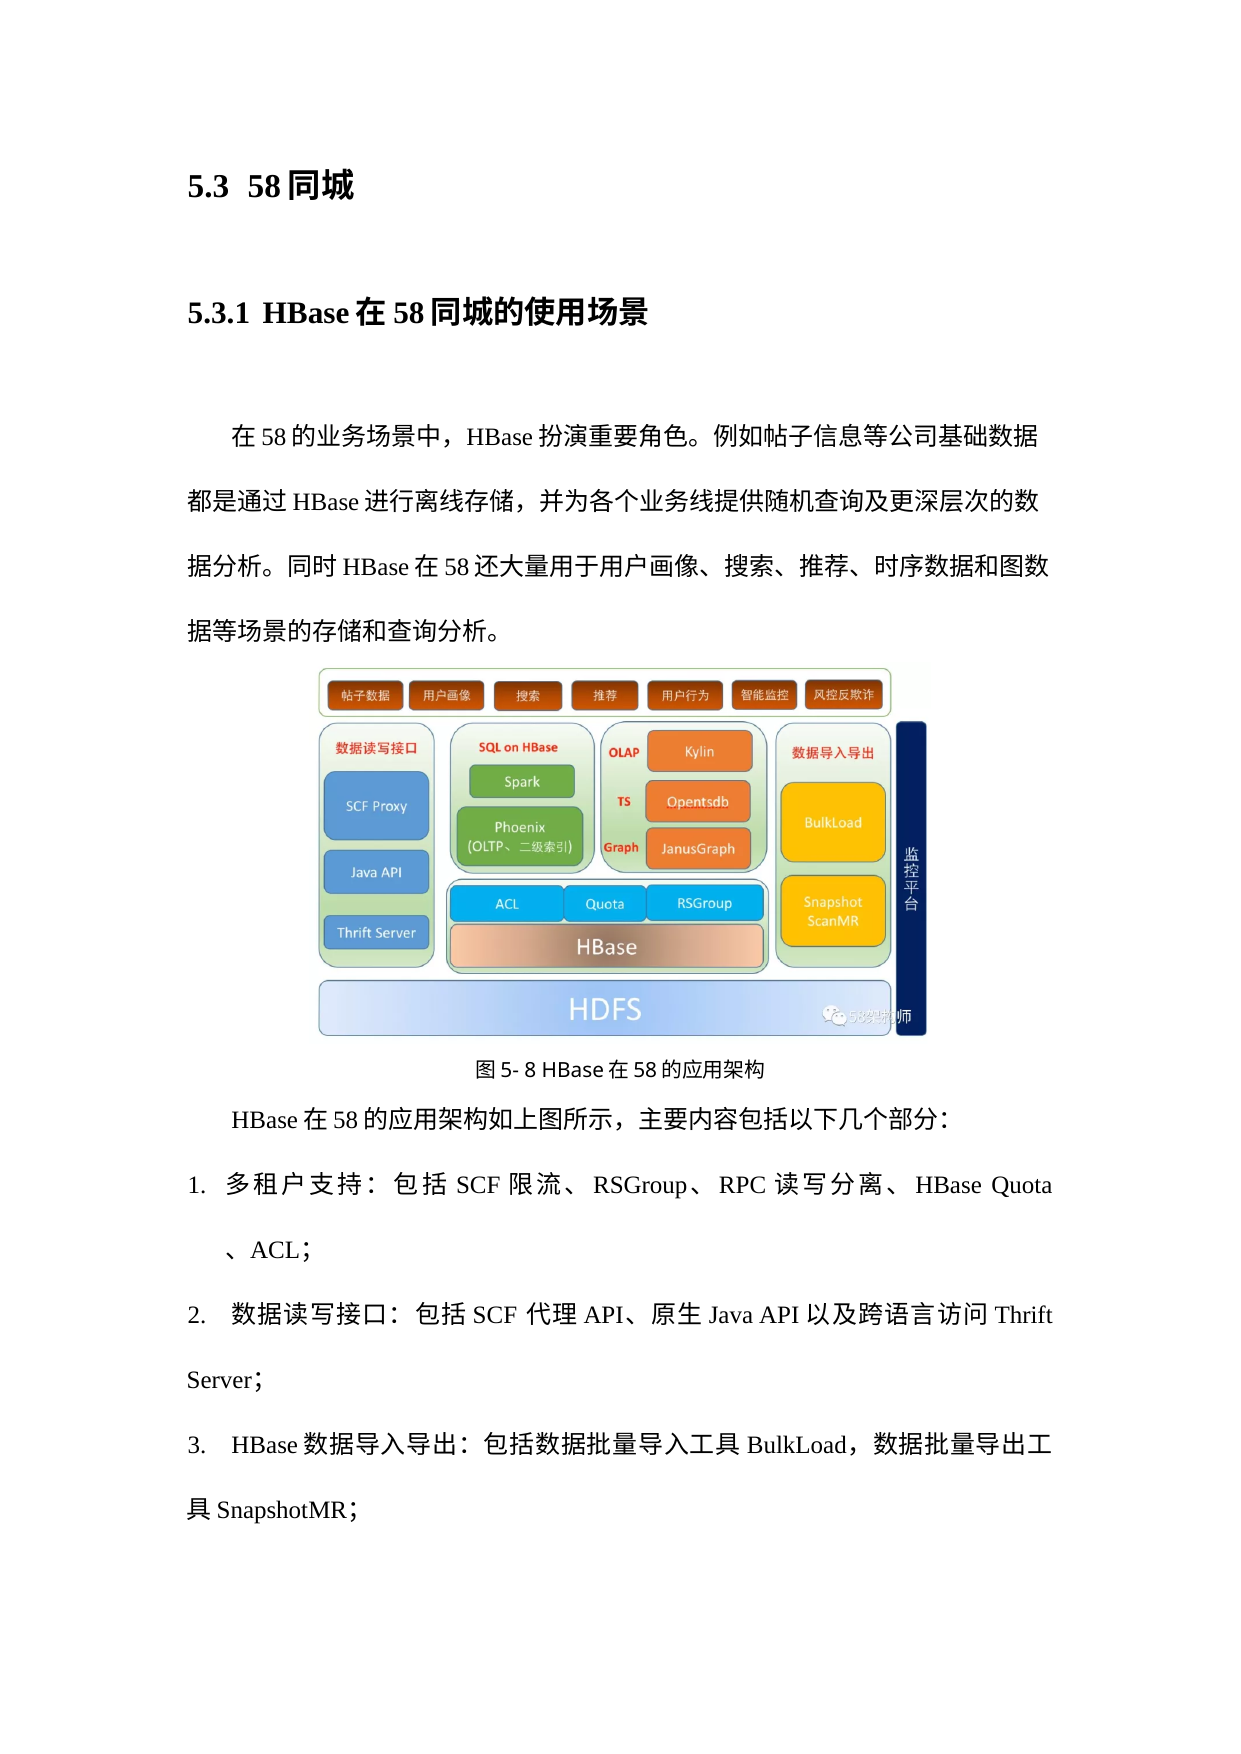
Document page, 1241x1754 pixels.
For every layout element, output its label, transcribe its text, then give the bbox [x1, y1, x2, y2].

list HBase数据导入导出：包括数据批量导入工具BulkLoad，数据批量导出工具SnapshotMR； [186, 1410, 1053, 1540]
picture [309, 662, 932, 1044]
list 多租户支持：包括SCF限流、RSGroup、RPC读写分离、HBase Quota 、ACL； [187, 1150, 1053, 1280]
text 在58的业务场景中，HBase扮演重要角色。例如帖子信息等公司基础数据都是通过HBase进行离线存储，并为各个业务线提供随机查询及更深层次的数据分析。同时HBase在58还大量用于用户画像、搜索、推荐、时序数据和图数据等场景的存储和查询分析。 [187, 402, 1053, 662]
subtitle HBase在58同城的使用场景 [187, 277, 1053, 342]
subtitle 58同城 [187, 150, 1053, 215]
text 图5- 8 HBase在58的应用架构 [187, 1052, 1053, 1085]
list 数据读写接口：包括SCF 代理API、原生Java API以及跨语言访问Thrift Server； [186, 1280, 1053, 1410]
text HBase在58的应用架构如上图所示，主要内容包括以下几个部分： [187, 1085, 1053, 1150]
